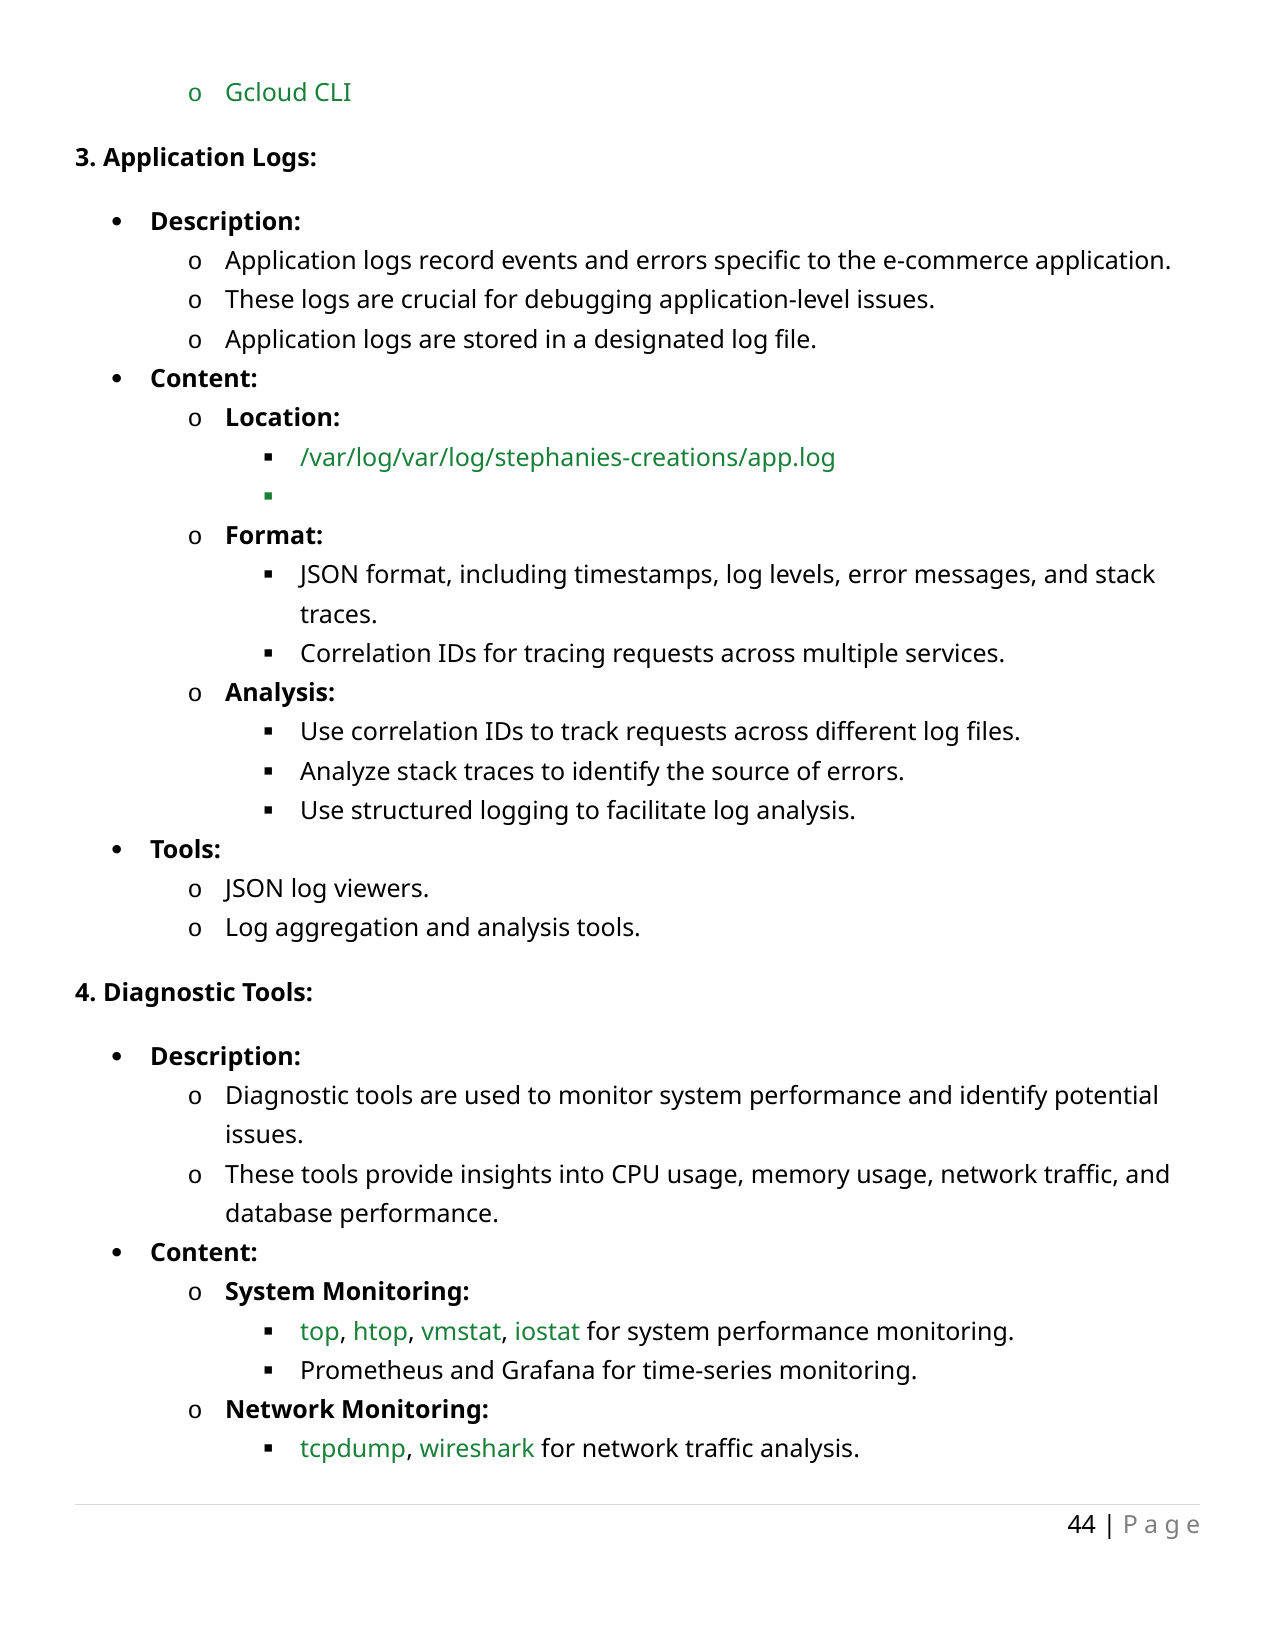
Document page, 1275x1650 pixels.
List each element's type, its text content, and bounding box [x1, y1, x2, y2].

list Format: [187, 518, 1200, 552]
list Prometheus and Grafana for time-series monitoring. [262, 1352, 1200, 1387]
list Analyze stack traces to identify the source of errors. [262, 753, 1200, 787]
list These logs are crucial for debugging application-level issues. [187, 282, 1200, 316]
text 3. Application Logs: [75, 139, 1200, 173]
list Tools: [112, 831, 1200, 866]
list Description: [112, 203, 1200, 238]
list Use correlation IDs to track requests across different log files. [262, 714, 1200, 748]
list /var/log/var/log/stephanies-creations/app.log [262, 439, 1200, 473]
list Analysis: [187, 674, 1200, 709]
list Network Monitoring: [187, 1392, 1200, 1426]
list top, htop, vmstat, iostat for system performance monitoring. [262, 1313, 1200, 1347]
list Log aggregation and analysis tools. [187, 910, 1200, 944]
list Use structured logging to facilitate log analysis. [262, 792, 1200, 826]
list JSON log viewers. [187, 871, 1200, 905]
list Diagnostic tools are used to monitor system performance and identify potential issues. [187, 1078, 1200, 1151]
list Gcloud CLI [187, 75, 1200, 109]
list Content: [112, 361, 1200, 395]
list tcpdump, wireshark for network traffic analysis. [262, 1431, 1200, 1465]
list System Monitoring: [187, 1274, 1200, 1308]
list Description: [112, 1038, 1200, 1073]
list Application logs record events and errors specific to the e-commerce application. [187, 243, 1200, 277]
list Application logs are stored in a designated log file. [187, 321, 1200, 356]
list Location: [187, 400, 1200, 434]
list JSON format, including timestamps, log levels, error messages, and stack traces. [262, 557, 1200, 630]
text 4. Diagnostic Tools: [75, 974, 1200, 1008]
list Correlation IDs for tracing requests across multiple services. [262, 635, 1200, 669]
list Content: [112, 1235, 1200, 1269]
list These tools provide insights into CPU usage, memory usage, network traffic, and database performance. [187, 1156, 1200, 1230]
